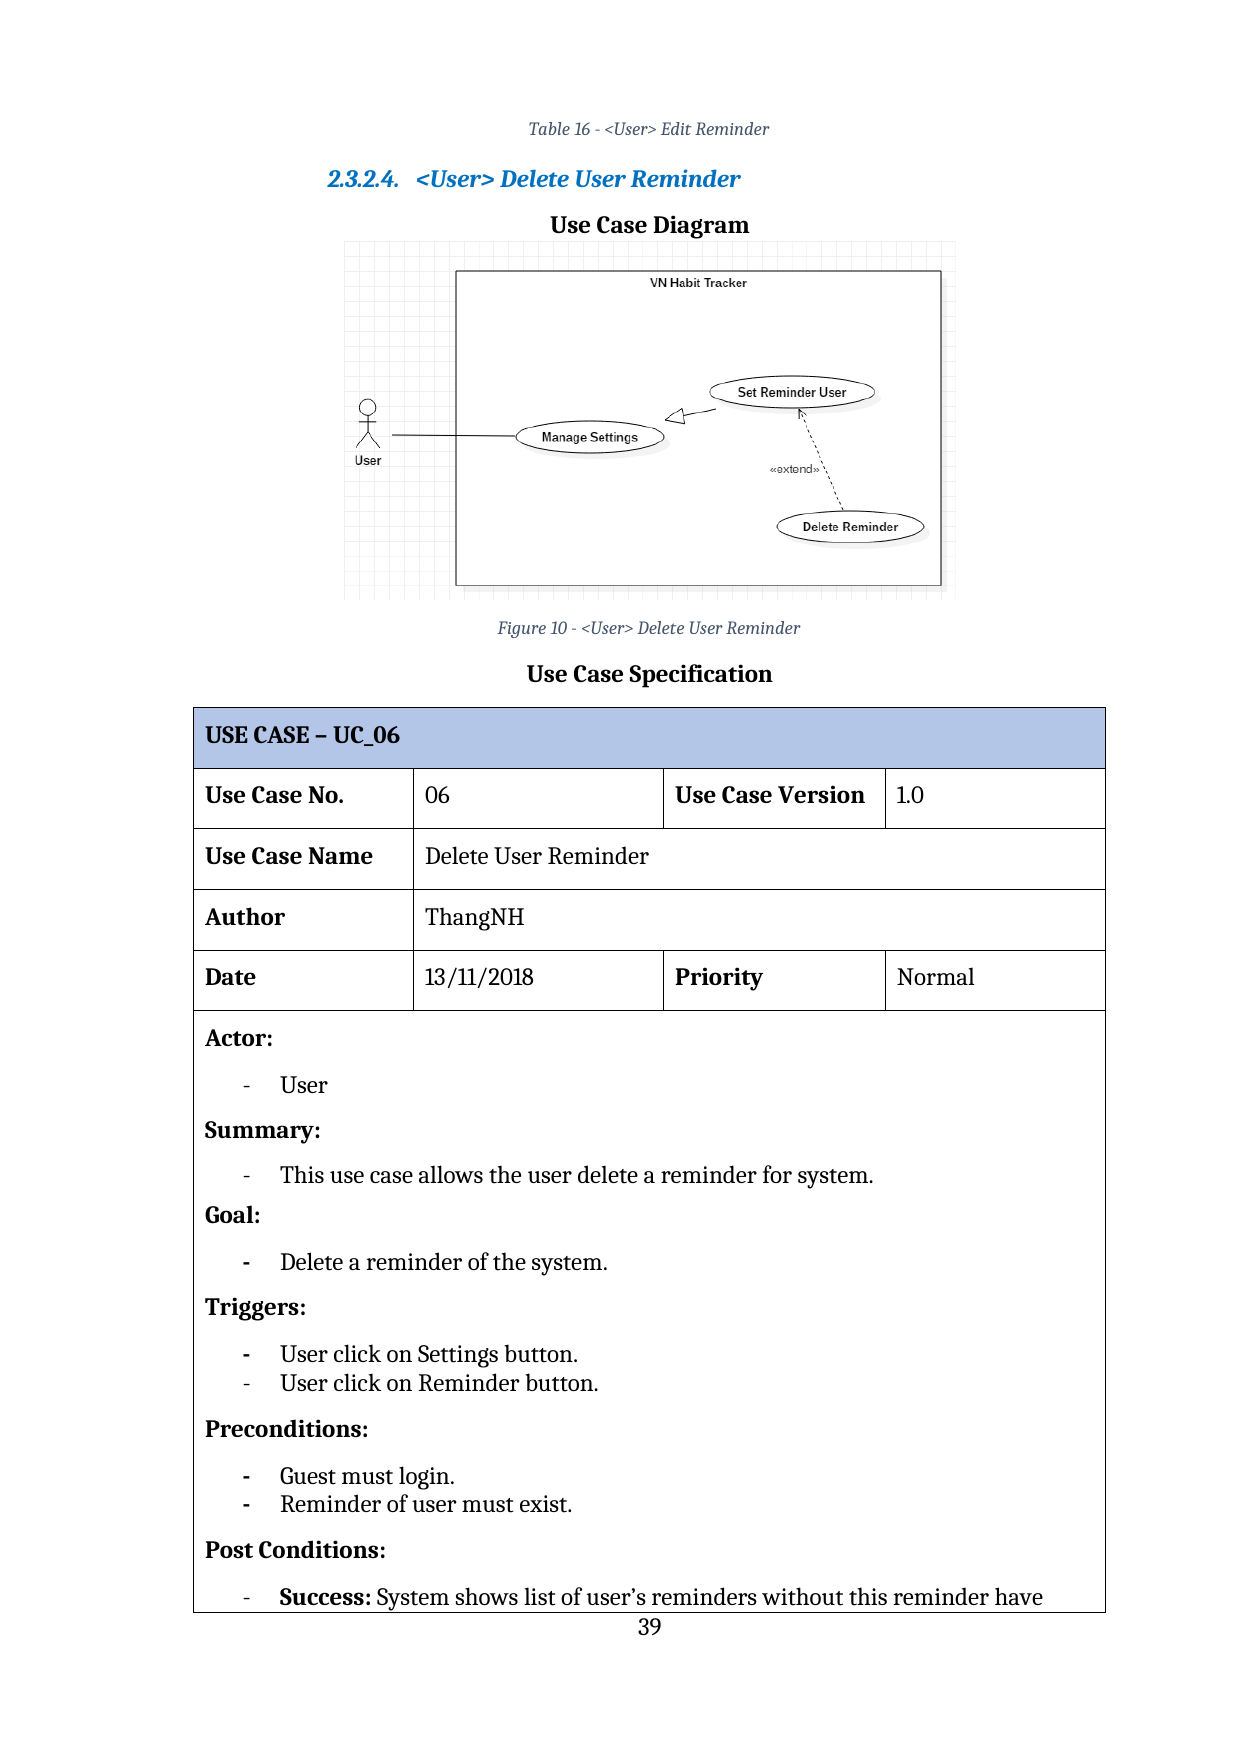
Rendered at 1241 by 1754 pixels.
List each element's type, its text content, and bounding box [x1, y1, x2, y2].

table_cell Use Case Version [664, 769, 885, 828]
table_cell Delete User Reminder [414, 829, 1105, 889]
table_cell Use Case Name [194, 829, 413, 889]
table_cell 13/11/2018 [414, 951, 663, 1010]
table_cell 06 [414, 769, 663, 828]
list Use Case Specification [177, 660, 1122, 689]
table_header USE CASE – UC_06 [194, 708, 1105, 768]
table_cell Use Case No. [194, 769, 413, 828]
table_cell 1.0 [886, 769, 1105, 828]
text Table - <User> Edit Reminder [177, 118, 1122, 140]
table_cell Date [194, 951, 413, 1010]
text Figure 10 - <User> Delete User Reminder [177, 618, 1122, 639]
subtitle <User> Delete User Reminder [327, 165, 1122, 193]
table_cell Author [194, 890, 413, 949]
table_cell Normal [886, 951, 1105, 1010]
list Use Case Diagram [177, 211, 1122, 239]
picture [343, 241, 956, 600]
table_cell ThangNH [414, 890, 1105, 949]
table_cell Priority [664, 951, 885, 1010]
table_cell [194, 1011, 1105, 1612]
